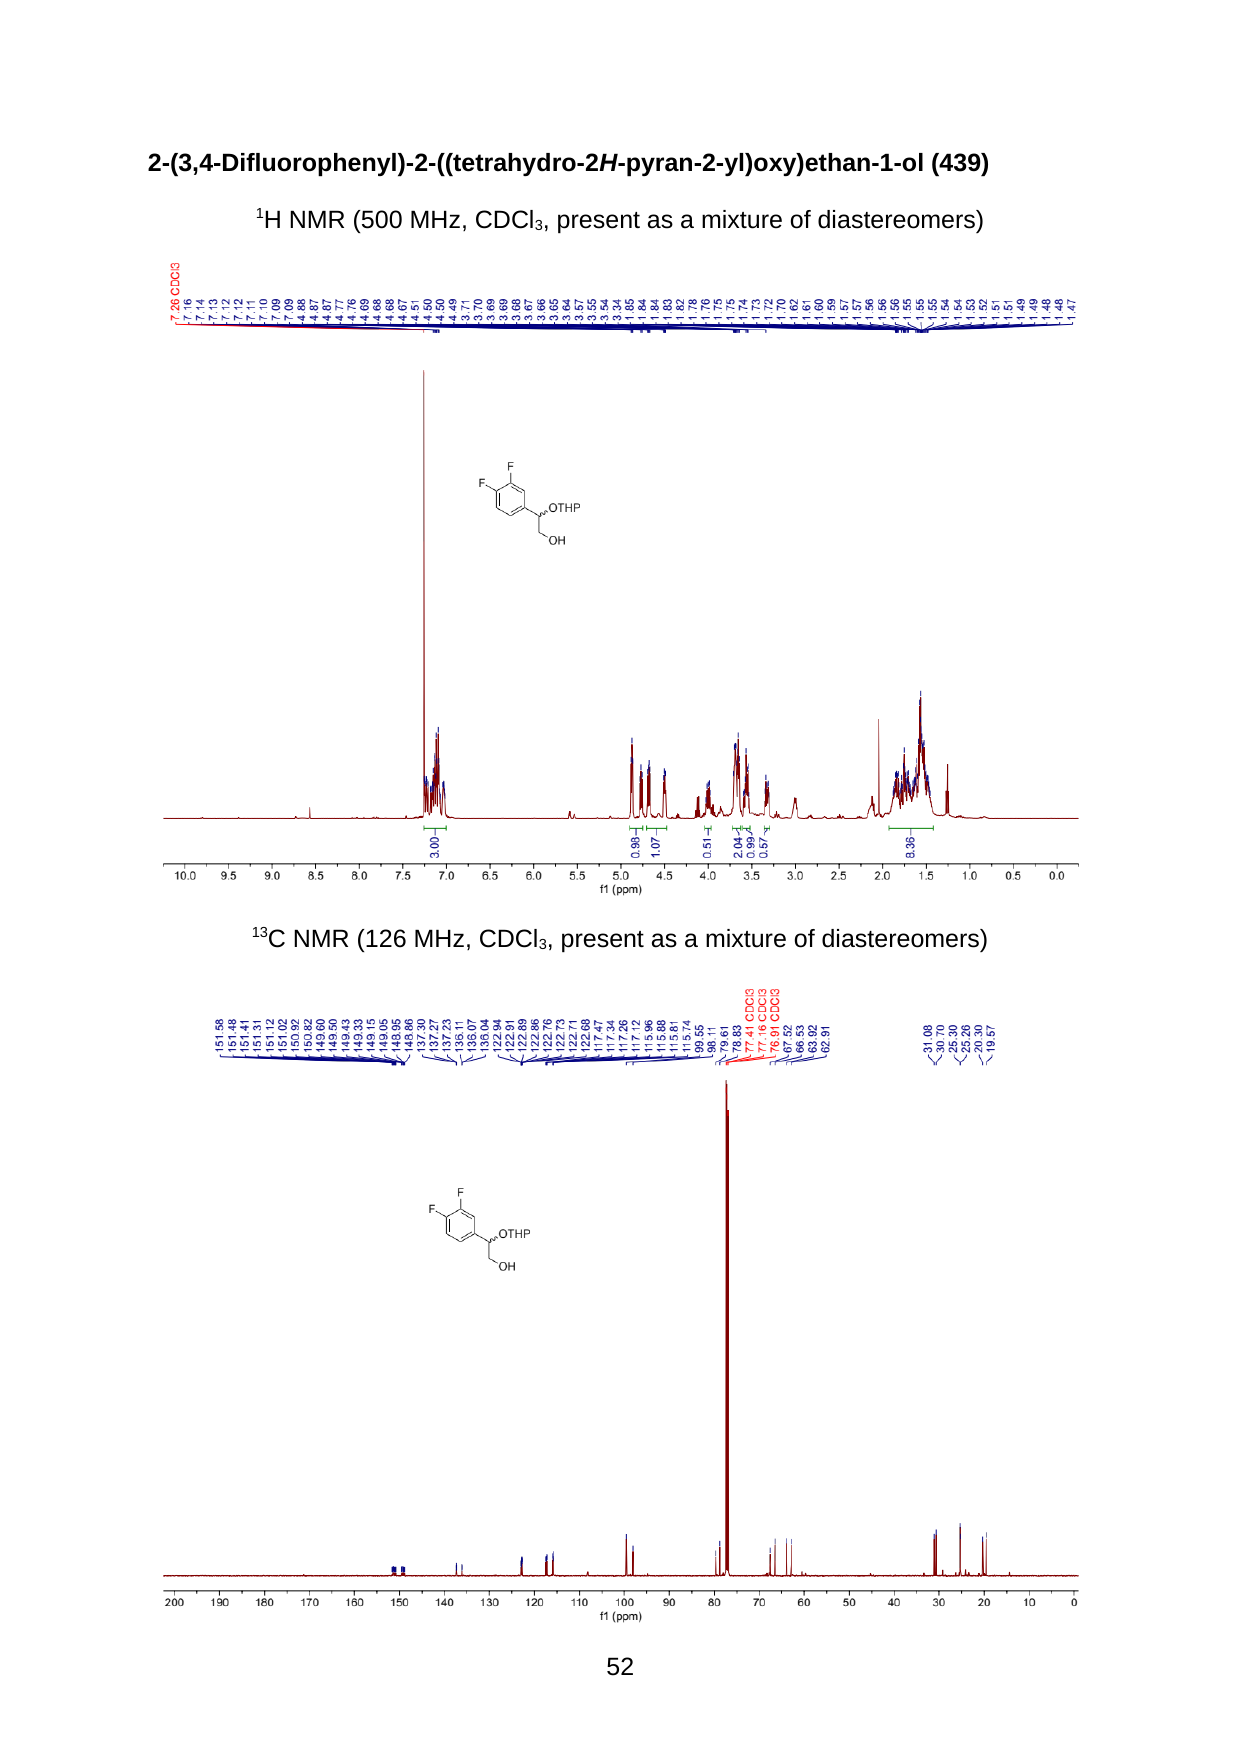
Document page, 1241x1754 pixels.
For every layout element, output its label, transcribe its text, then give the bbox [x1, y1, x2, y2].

text 13C NMR (126 MHz, CDCl3, present as a mixture of diastereomers) [148, 924, 1093, 953]
text 1H NMR (500 MHz, CDCl3, present as a mixture of diastereomers) [148, 205, 1093, 234]
text 2-(3,4-Difluorophenyl)-2-((tetrahydro-2H-pyran-2-yl)oxy)ethan-1-ol (439) [148, 148, 1093, 176]
